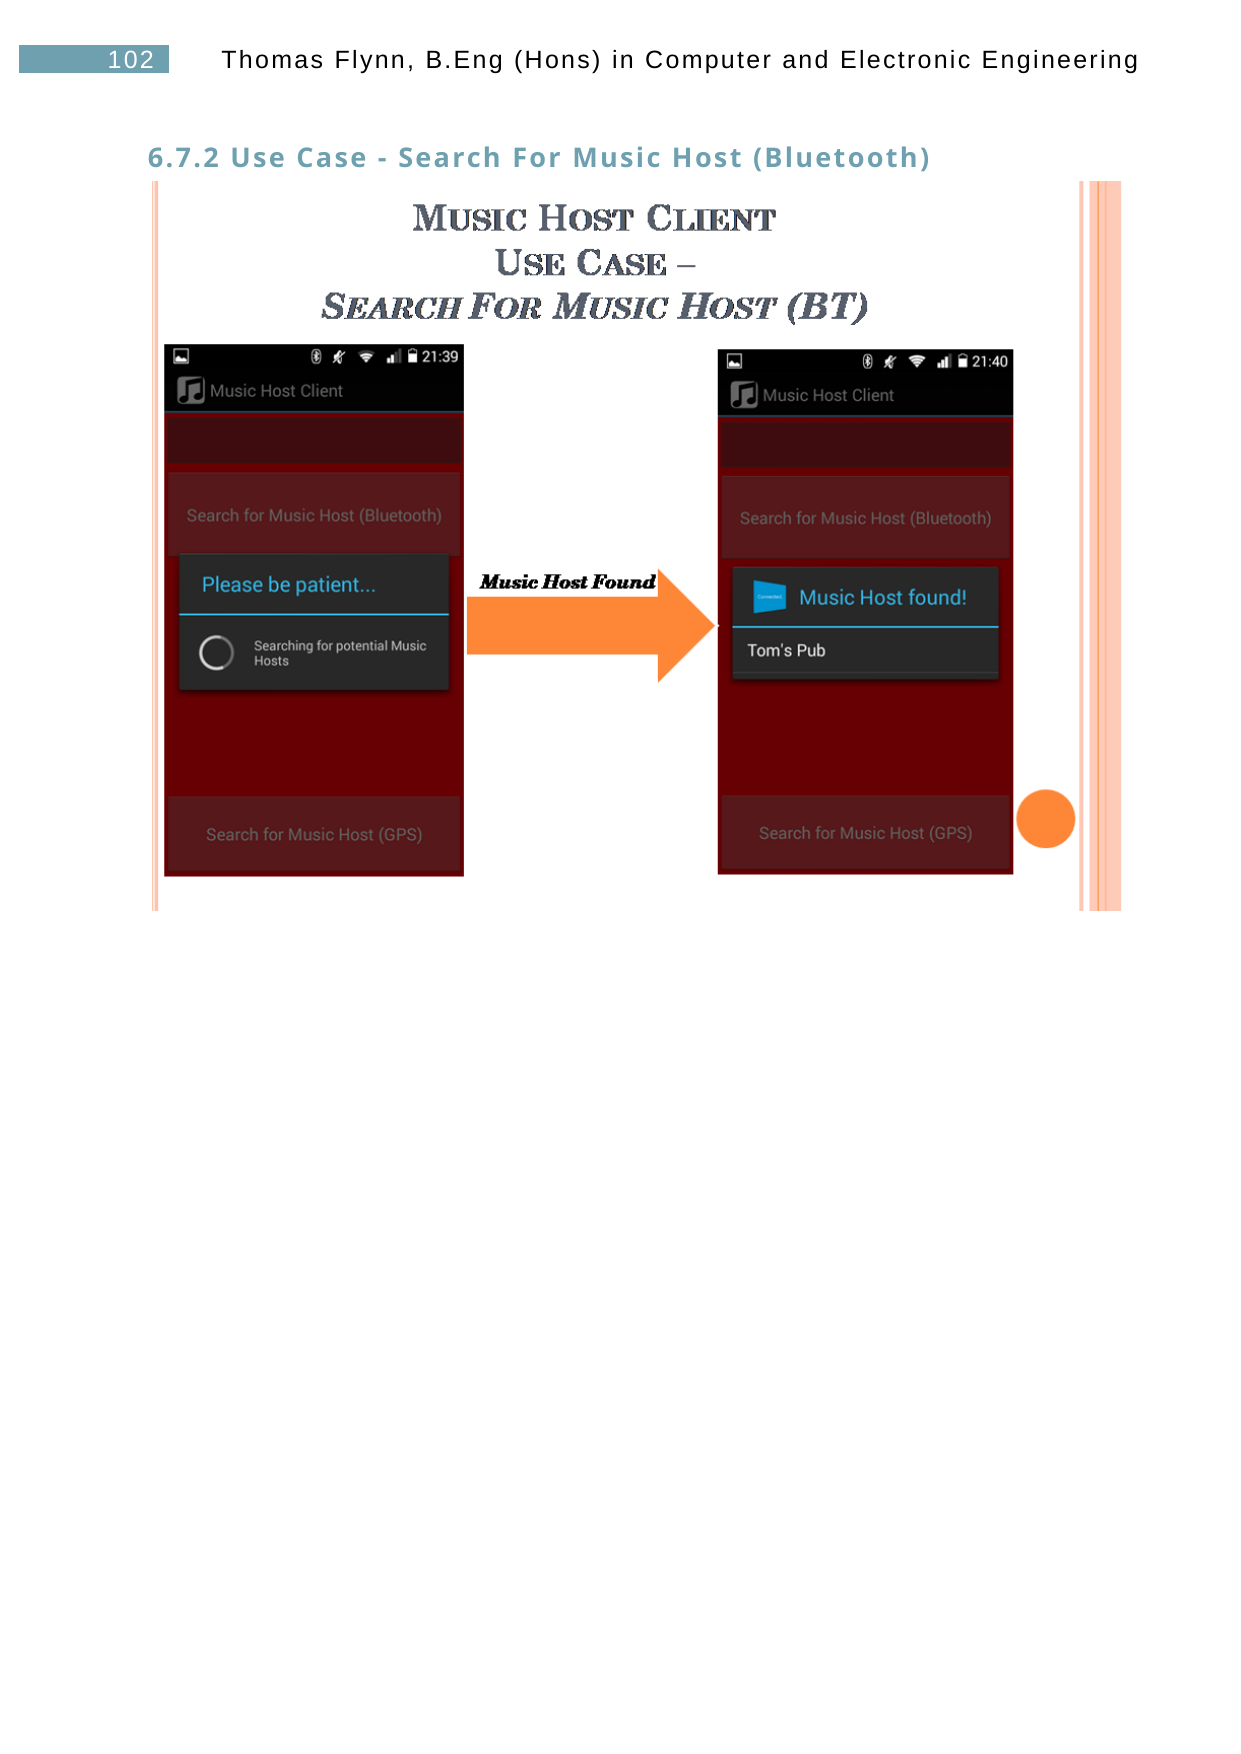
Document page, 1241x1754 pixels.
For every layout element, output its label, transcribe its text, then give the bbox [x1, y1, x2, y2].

subtitle 6.7.2 Use Case - Search For Music Host (Bluetooth) [148, 139, 1122, 176]
picture [147, 181, 1122, 911]
